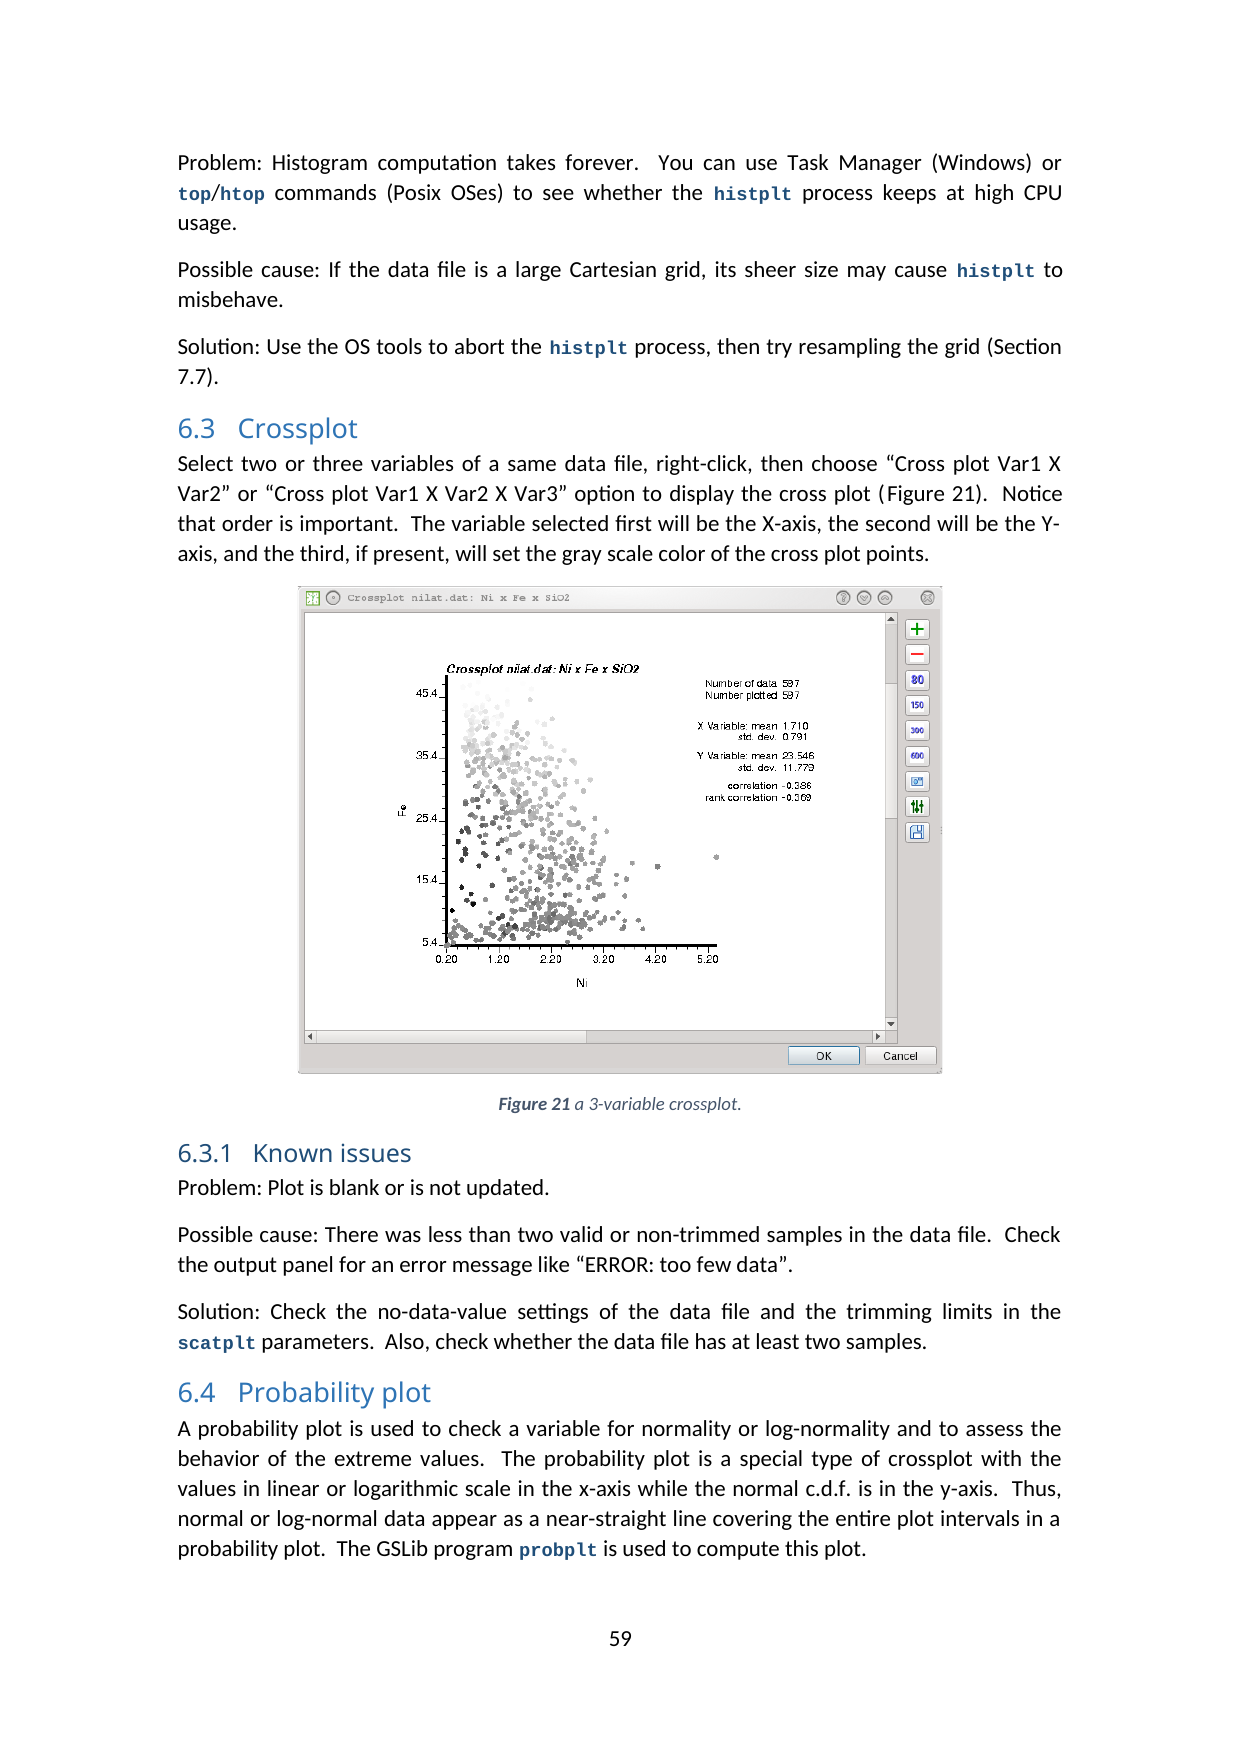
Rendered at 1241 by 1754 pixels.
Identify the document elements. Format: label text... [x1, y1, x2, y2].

text Select two or three variables of a same data file, right-click, then choose “Cross plot Var1 X Var2” or “Cross plot Var1 X Var2 X Var3” option to display the cross plot (Figure 21). Notice that order is important. The variable selected first will be the X-axis, the second will be the Y-axis, and the third, if present, will set the gray scale color of the cross plot points. [177, 449, 1063, 567]
text Solution: Use the OS tools to abort the histplt process, then try resampling the grid (Section 7.7). [177, 332, 1063, 390]
subtitle Crossplot [177, 409, 1063, 446]
text Problem: Histogram computation takes forever. You can use Task Manager (Windows) or top/htop commands (Posix OSes) to see whether the histplt process keeps at high CPU usage. [177, 148, 1063, 236]
text Possible cause: There was less than two valid or non-trimmed samples in the data file. Check the output panel for an error message like “ERROR: too few data”. [177, 1220, 1063, 1278]
picture [297, 586, 943, 1074]
subtitle Known issues [177, 1136, 1063, 1170]
subtitle Probability plot [177, 1374, 1063, 1411]
text A probability plot is used to check a variable for normality or log-normality and to assess the behavior of the extreme values. The probability plot is a special type of crossplot with the values in linear or logarithmic scale in the x-axis while the normal c.d.f. is in the y-axis. Thus, normal or log-normal data appear as a near-straight line covering the entire plot intervals in a probability plot. The GSLib program probplt is used to compute this plot. [177, 1414, 1063, 1562]
text Possible cause: If the data file is a large Cartesian grid, its sheer size may cause histplt to misbehave. [177, 255, 1063, 313]
text Problem: Plot is blank or is not updated. [177, 1173, 1063, 1201]
text Solution: Check the no-data-value settings of the data file and the trimming limits in the scatplt parameters. Also, check whether the data file has at least two samples. [177, 1297, 1063, 1355]
text Figure 21 a 3-variable crossplot. [177, 1092, 1063, 1115]
